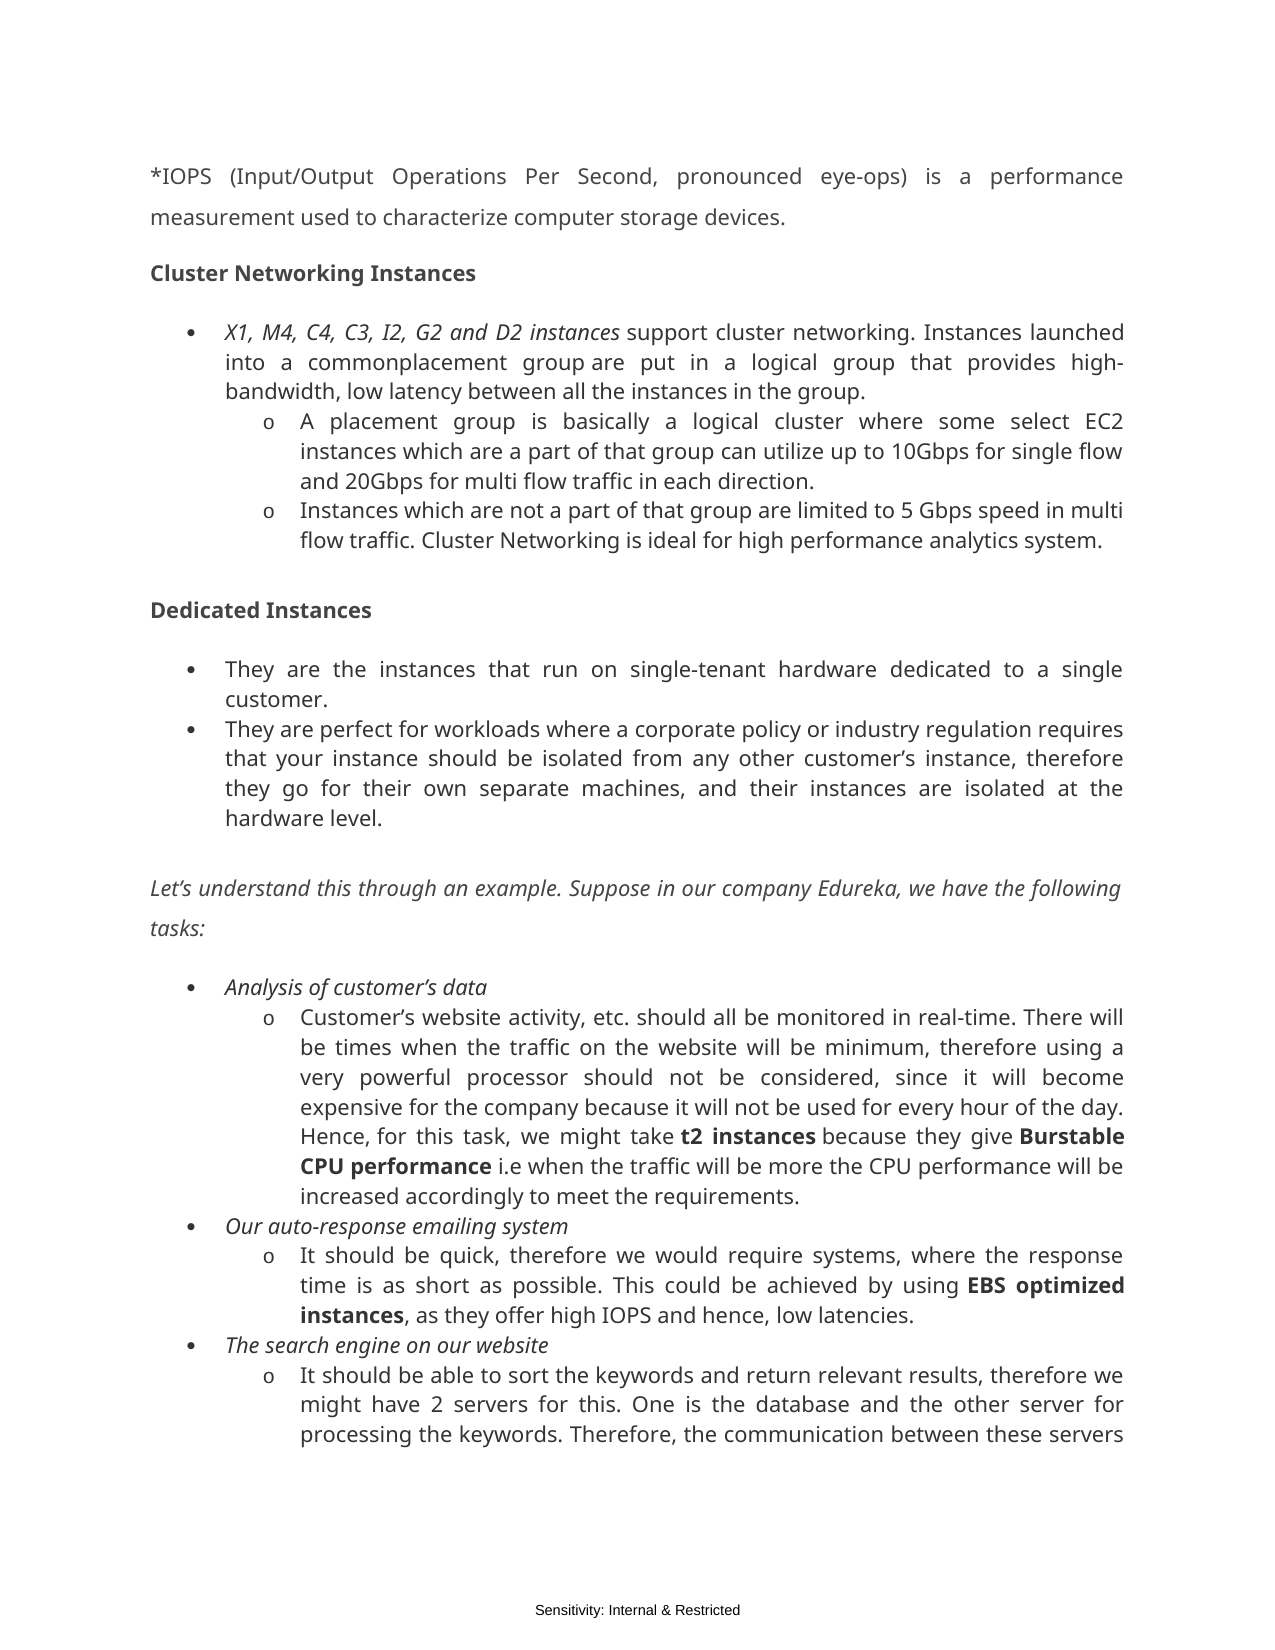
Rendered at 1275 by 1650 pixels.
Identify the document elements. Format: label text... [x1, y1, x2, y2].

list Our auto-response emailing system [187, 1211, 1125, 1240]
list X1, M4, C4, C3, I2, G2 and D2 instances support cluster networking. Instances launched into a commonplacement group are put in a logical group that provides high-bandwidth, low latency between all the instances in the group. [187, 317, 1125, 406]
list It should be quick, therefore we would require systems, where the response time is as short as possible. This could be achieved by using EBS optimized instances, as they offer high IOPS and hence, low latencies. [262, 1240, 1125, 1330]
list A placement group is basically a logical cluster where some select EC2 instances which are a part of that group can utilize up to 10Gbps for single flow and 20Gbps for multi flow traffic in each direction. [262, 406, 1125, 495]
text *IOPS (Input/Output Operations Per Second, pronounced eye-ops) is a performance measurement used to characterize computer storage devices. [150, 150, 1125, 231]
text Let’s understand this through an example. Suppose in our company Edureka, we have the following tasks: [150, 862, 1125, 943]
list They are the instances that run on single-tenant hardware dedicated to a single customer. [187, 654, 1125, 713]
list They are perfect for workloads where a corporate policy or industry regulation requires that your instance should be isolated from any other customer’s instance, therefore they go for their own separate machines, and their instances are isolated at the hardware level. [187, 713, 1125, 833]
list Instances which are not a part of that group are limited to 5 Gbps speed in multi flow traffic. Cluster Networking is ideal for high performance analytics system. [262, 495, 1125, 555]
list The search engine on our website [187, 1330, 1125, 1359]
list Analysis of customer’s data [187, 972, 1125, 1002]
list Customer’s website activity, etc. should all be monitored in real-time. There will be times when the traffic on the website will be minimum, therefore using a very powerful processor should not be considered, since it will become expensive for the company because it will not be used for every hour of the day. Hence, for this task, we might take t2 instances because they give Burstable CPU performance i.e when the traffic will be more the CPU performance will be increased accordingly to meet the requirements. [262, 1002, 1125, 1211]
text Dedicated Instances [150, 584, 1125, 625]
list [262, 1359, 1125, 1449]
text Cluster Networking Instances [150, 247, 1125, 287]
